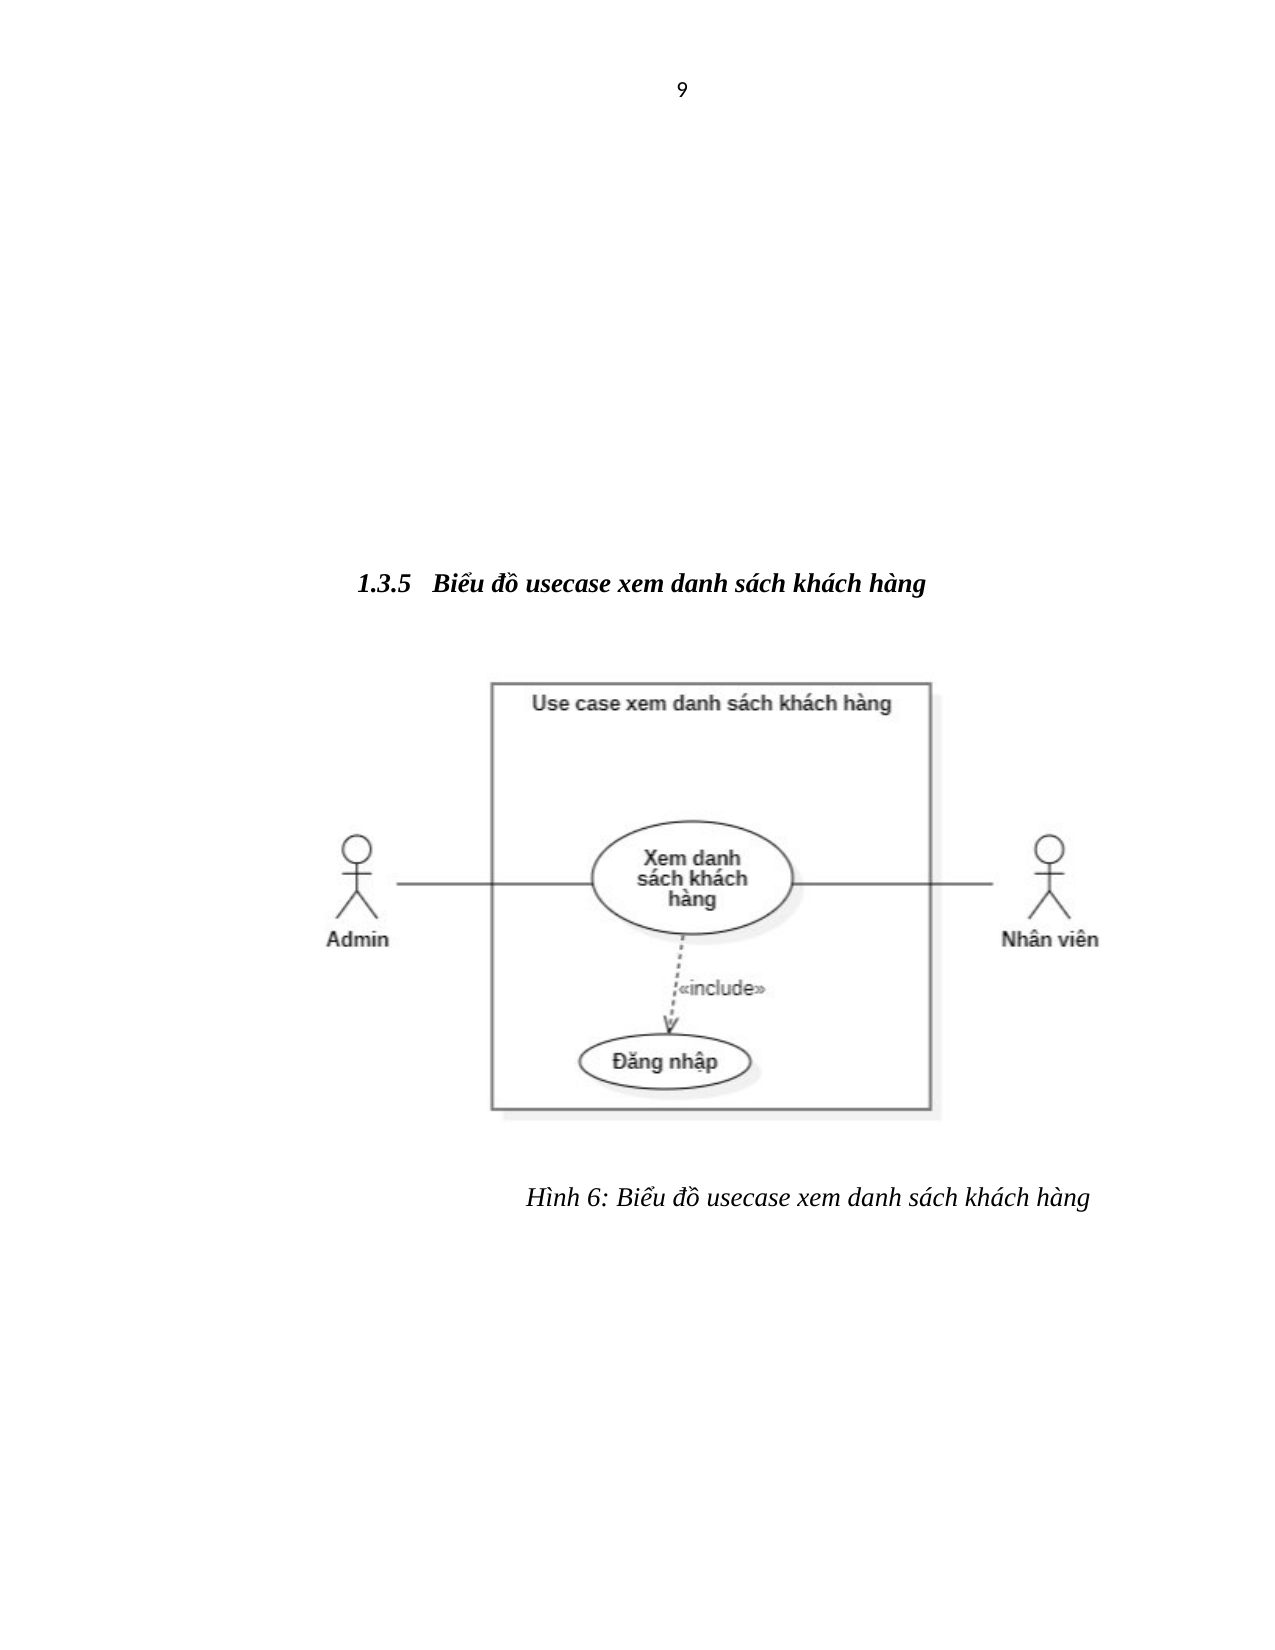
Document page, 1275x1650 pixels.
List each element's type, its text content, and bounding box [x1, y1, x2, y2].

picture [237, 623, 1169, 1166]
list Biểu đồ usecase xem danh sách khách hàng [357, 567, 1156, 598]
